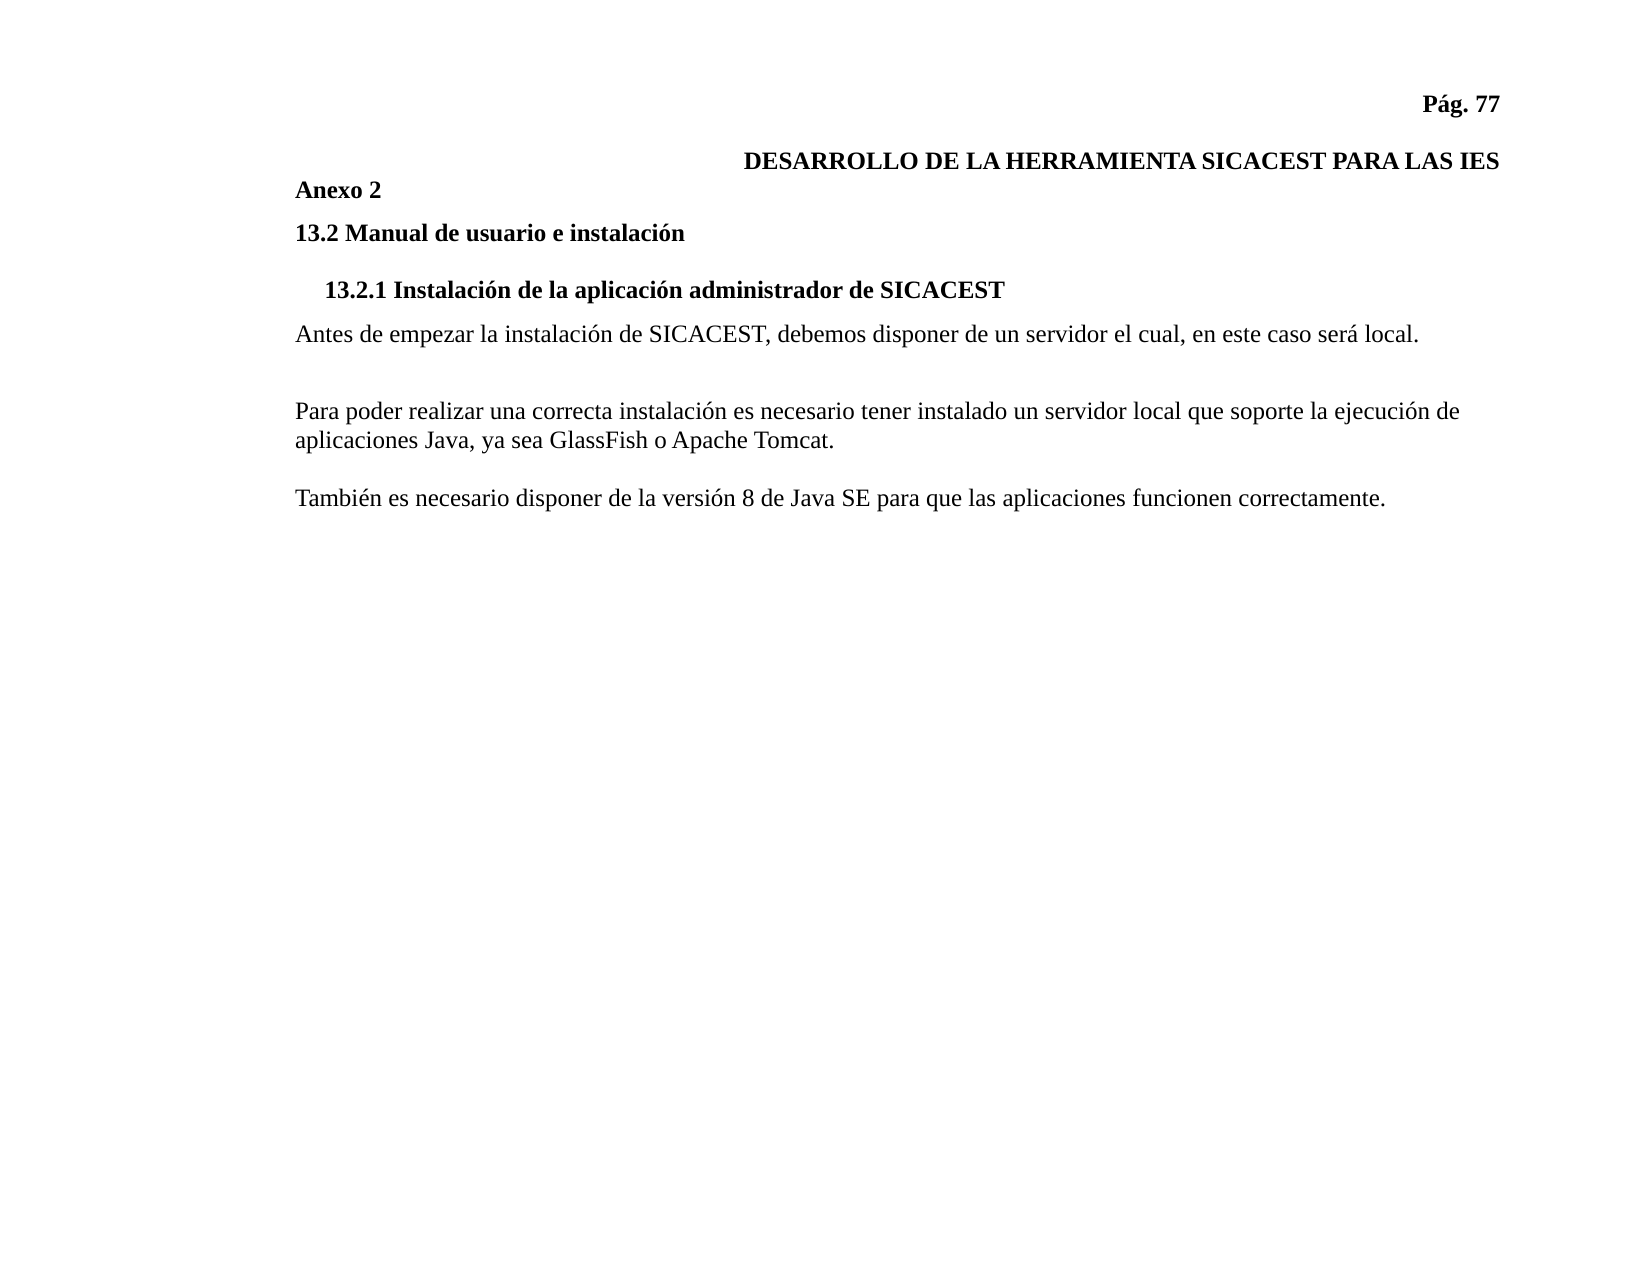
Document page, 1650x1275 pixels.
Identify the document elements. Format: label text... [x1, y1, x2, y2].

text Anexo 2 [295, 175, 1500, 204]
subtitle 13.2 Manual de usuario e instalación [295, 218, 1500, 247]
text También es necesario disponer de la versión 8 de Java SE para que las aplicaciones funcionen correctamente. [295, 483, 1500, 511]
text Antes de empezar la instalación de SICACEST, debemos disponer de un servidor el cual, en este caso será local. [295, 319, 1500, 347]
subtitle 13.2.1 Instalación de la aplicación administrador de SICACEST [295, 276, 1500, 304]
text Para poder realizar una correcta instalación es necesario tener instalado un servidor local que soporte la ejecución de aplicaciones Java, ya sea GlassFish o Apache Tomcat. [295, 396, 1500, 454]
